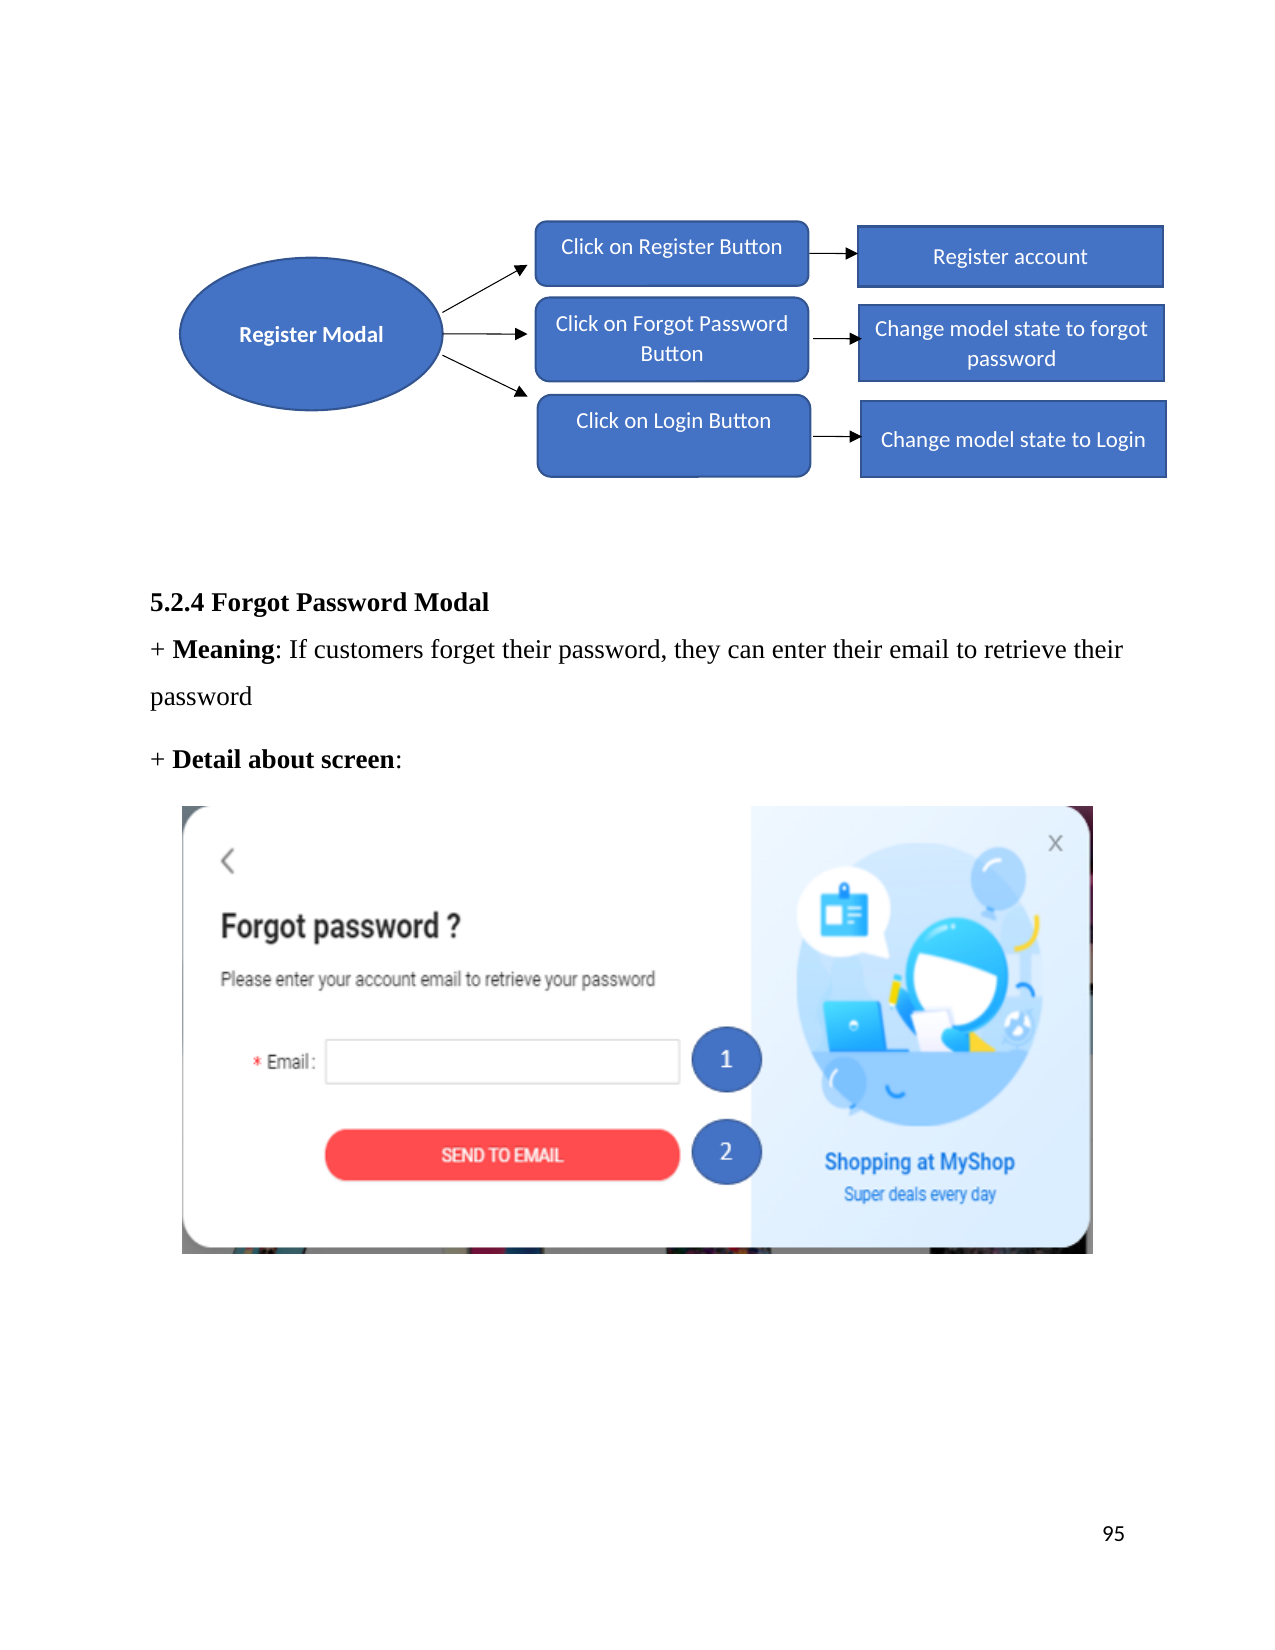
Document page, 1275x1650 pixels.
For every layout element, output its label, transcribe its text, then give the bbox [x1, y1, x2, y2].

text + Detail about screen: [150, 743, 1125, 774]
subtitle 5.2.4 Forgot Password Modal [150, 586, 1125, 617]
text + Meaning: If customers forget their password, they can enter their email to retrieve their password [150, 633, 1125, 711]
picture [182, 806, 1093, 1254]
